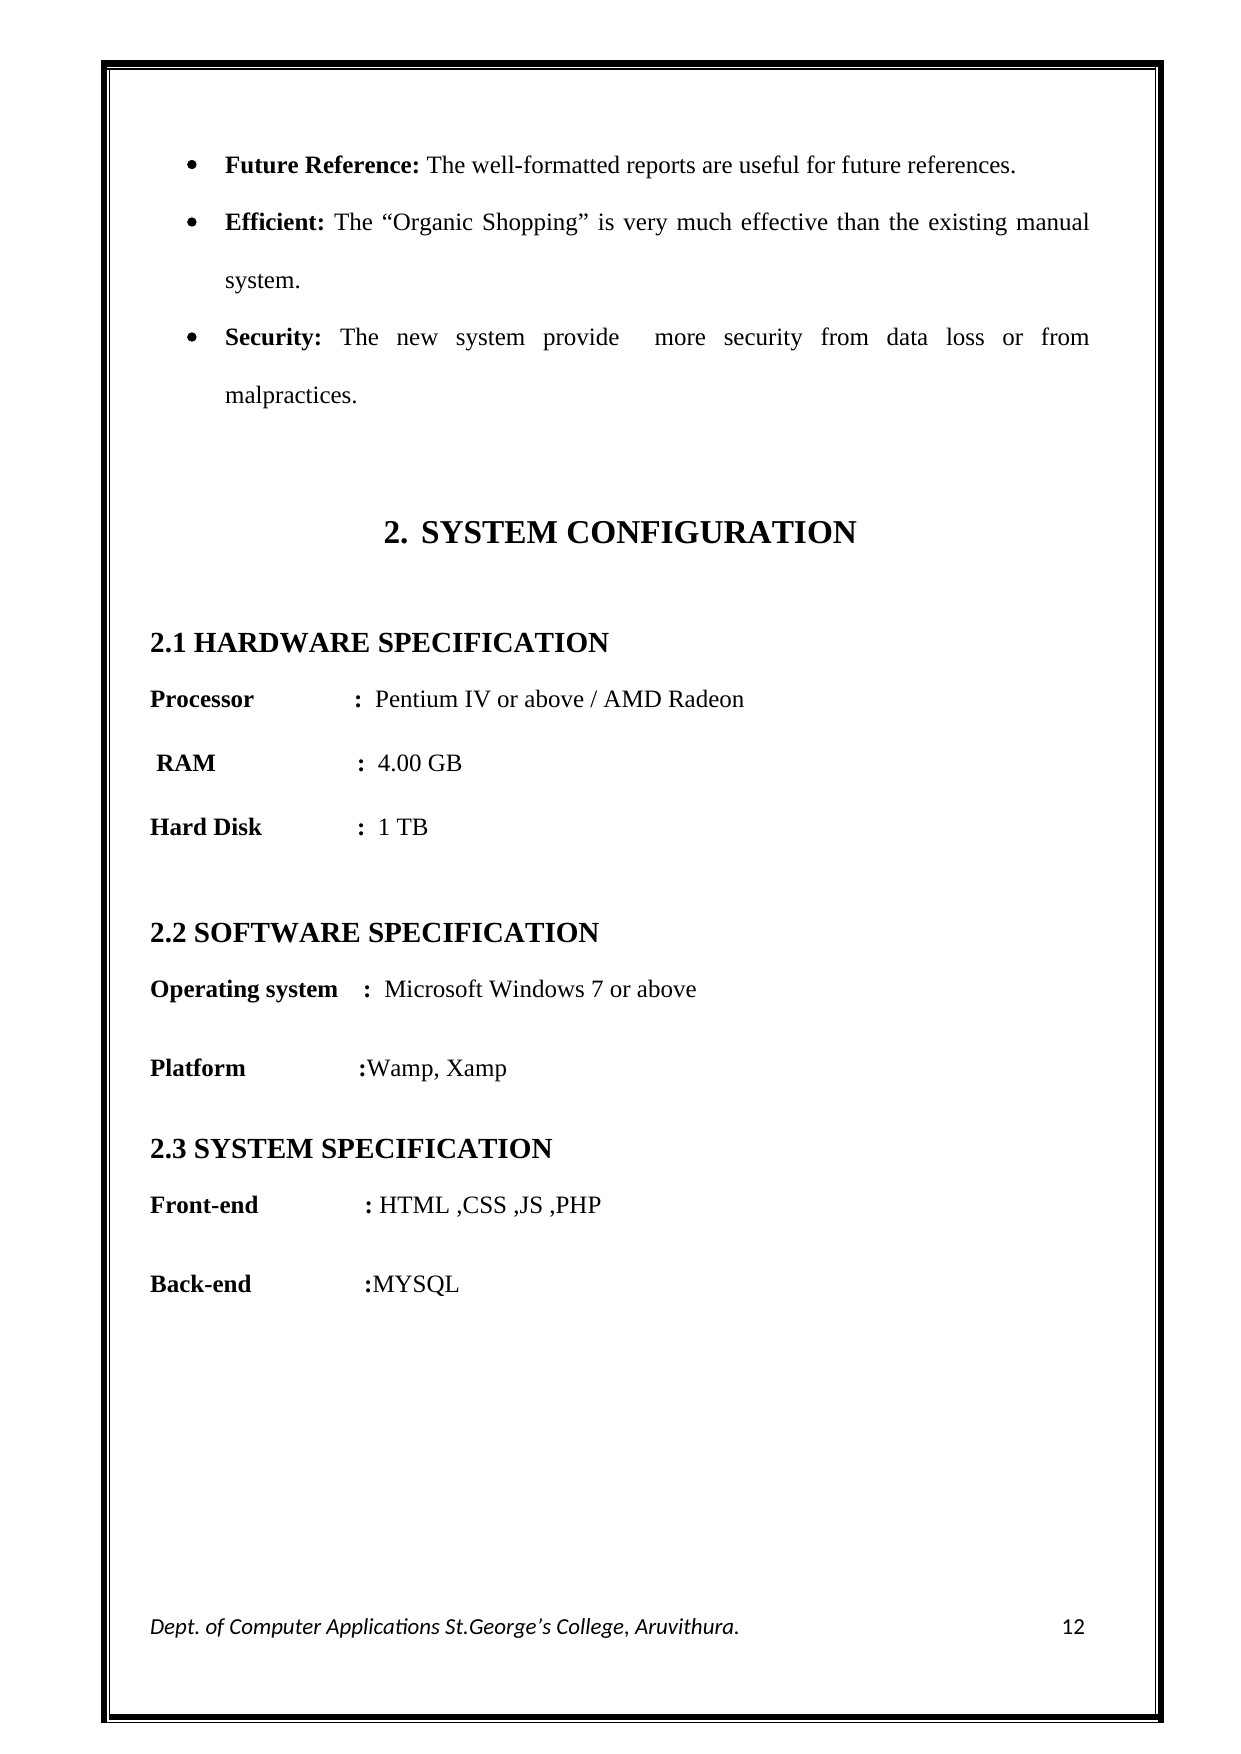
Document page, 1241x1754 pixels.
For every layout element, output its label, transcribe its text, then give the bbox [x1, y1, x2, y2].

text RAM : 4.00 GB [150, 748, 1090, 777]
list Future Reference: The well-formatted reports are useful for future references. [187, 150, 1090, 179]
list SYSTEM CONFIGURATION [150, 512, 1090, 550]
text Front-end : HTML ,CSS ,JS ,PHP [150, 1190, 1090, 1219]
list Security: The new system provide more security from data loss or from malpractices. [187, 322, 1090, 409]
text Back-end :MYSQL [150, 1269, 1090, 1297]
text Platform :Wamp, Xamp [150, 1053, 1090, 1081]
text 2.3 SYSTEM SPECIFICATION [150, 1131, 1090, 1164]
text 2.1 HARDWARE SPECIFICATION [150, 625, 1090, 659]
text Hard Disk : 1 TB [150, 812, 1090, 841]
text Processor : Pentium IV or above / AMD Radeon [150, 684, 1090, 713]
text 2.2 SOFTWARE SPECIFICATION [150, 915, 1090, 948]
list Efficient: The “Organic Shopping” is very much effective than the existing manual system. [187, 207, 1090, 294]
text Operating system : Microsoft Windows 7 or above [150, 974, 1090, 1003]
